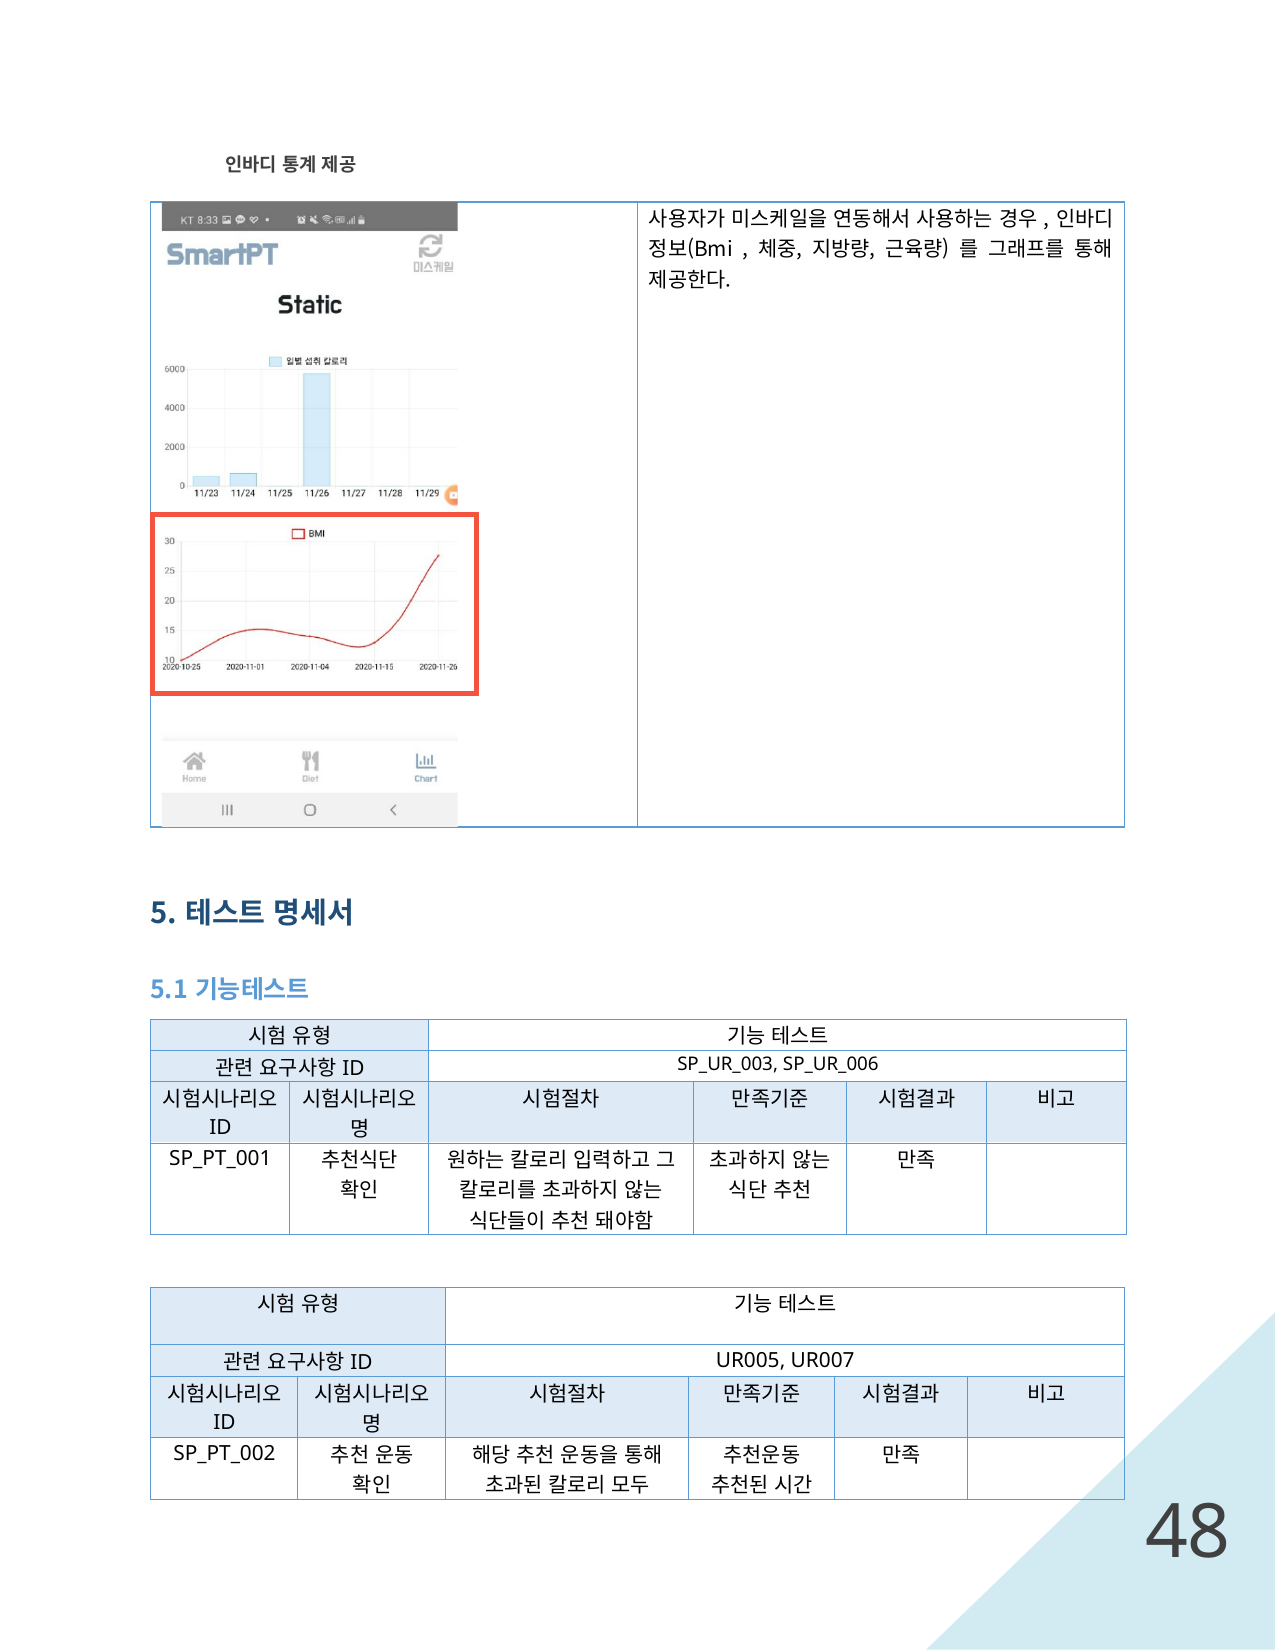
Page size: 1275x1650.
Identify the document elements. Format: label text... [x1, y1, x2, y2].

table_cell 만족 [835, 1438, 967, 1499]
table_cell 시험시나리오 명 [290, 1082, 428, 1142]
table_cell [987, 1144, 1126, 1234]
table_header [151, 696, 161, 826]
table_cell [968, 1438, 1124, 1499]
table_header [155, 517, 161, 691]
table_cell 시험절차 [446, 1377, 688, 1437]
picture [161, 517, 458, 691]
table_cell SP_PT_001 [151, 1144, 289, 1234]
table_cell UR005, UR007 [446, 1345, 1124, 1376]
table_cell 비고 [968, 1377, 1124, 1437]
subtitle 5.1 기능테스트 [150, 970, 1125, 1006]
picture [161, 696, 458, 827]
table_cell 관련 요구사항 ID [151, 1051, 428, 1081]
table_cell 시험절차 [429, 1082, 693, 1142]
table_header 시험 유형 [151, 1288, 445, 1344]
table_cell 시험시나리오 명 [298, 1377, 445, 1437]
table_header 시험 유형 [151, 1020, 428, 1050]
table_cell 만족기준 [694, 1082, 846, 1142]
table_header [458, 203, 637, 826]
table_cell 관련 요구사항 ID [151, 1345, 445, 1376]
table_cell SP_PT_002 [151, 1438, 297, 1499]
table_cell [446, 1438, 688, 1499]
table_header 사용자가 미스케일을 연동해서 사용하는 경우 , 인바디 정보(Bmi , 체중, 지방량, 근육량) 를 그래프를 통해 제공한다. [638, 203, 1124, 826]
table_cell SP_UR_003, SP_UR_006 [429, 1051, 1126, 1081]
table_header 기능 테스트 [429, 1020, 1126, 1050]
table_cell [689, 1438, 834, 1499]
picture [161, 202, 458, 512]
table_cell 비고 [987, 1082, 1126, 1142]
table_cell 원하는 칼로리 입력하고 그 칼로리를 초과하지 않는 식단들이 추천 돼야함 [429, 1144, 693, 1234]
subtitle 5. 테스트 명세서 [150, 890, 1125, 932]
table_cell 시험시나리오 ID [151, 1082, 289, 1142]
table_cell 만족기준 [689, 1377, 834, 1437]
table_cell 시험결과 [835, 1377, 967, 1437]
table_cell 만족 [847, 1144, 986, 1234]
table_cell 시험결과 [847, 1082, 986, 1142]
table_header [151, 203, 161, 512]
subtitle 인바디 통계 제공 [225, 150, 1125, 177]
table_cell 초과하지 않는 식단 추천 [694, 1144, 846, 1234]
table_cell 추천식단 확인 [290, 1144, 428, 1234]
table_cell 시험시나리오 ID [151, 1377, 297, 1437]
table_header 기능 테스트 [446, 1288, 1124, 1344]
table_cell 추천 운동 확인 [298, 1438, 445, 1499]
